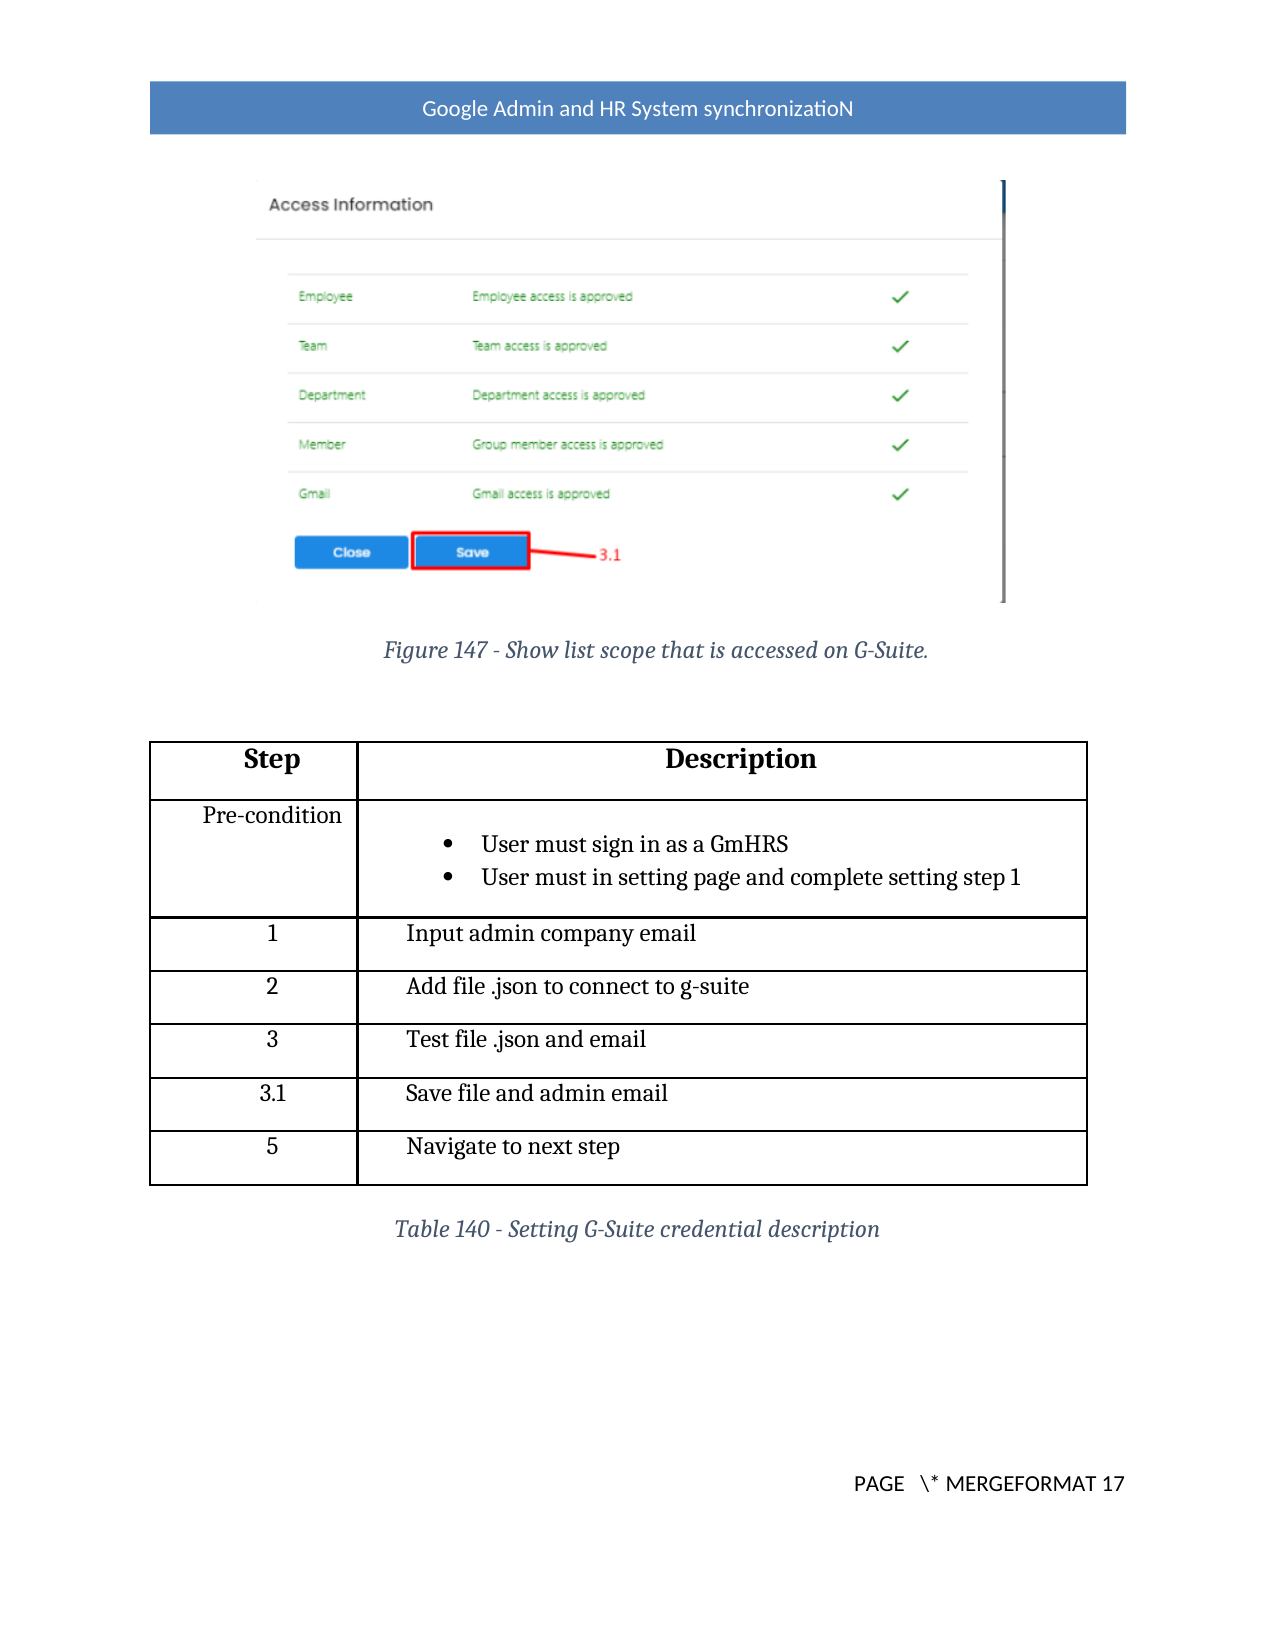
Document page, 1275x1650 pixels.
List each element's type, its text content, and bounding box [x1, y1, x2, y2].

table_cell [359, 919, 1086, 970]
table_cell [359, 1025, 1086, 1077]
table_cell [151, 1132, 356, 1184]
text Table 140 - Setting G-Suite credential description [150, 1215, 1125, 1244]
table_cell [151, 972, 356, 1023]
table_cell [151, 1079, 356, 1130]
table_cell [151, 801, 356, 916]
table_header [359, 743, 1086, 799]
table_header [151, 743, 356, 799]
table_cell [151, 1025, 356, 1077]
text Figure 147 - Show list scope that is accessed on G-Suite. [187, 636, 1125, 664]
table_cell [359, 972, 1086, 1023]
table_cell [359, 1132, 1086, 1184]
picture [255, 180, 1006, 603]
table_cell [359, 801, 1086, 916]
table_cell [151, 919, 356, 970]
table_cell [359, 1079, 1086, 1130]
